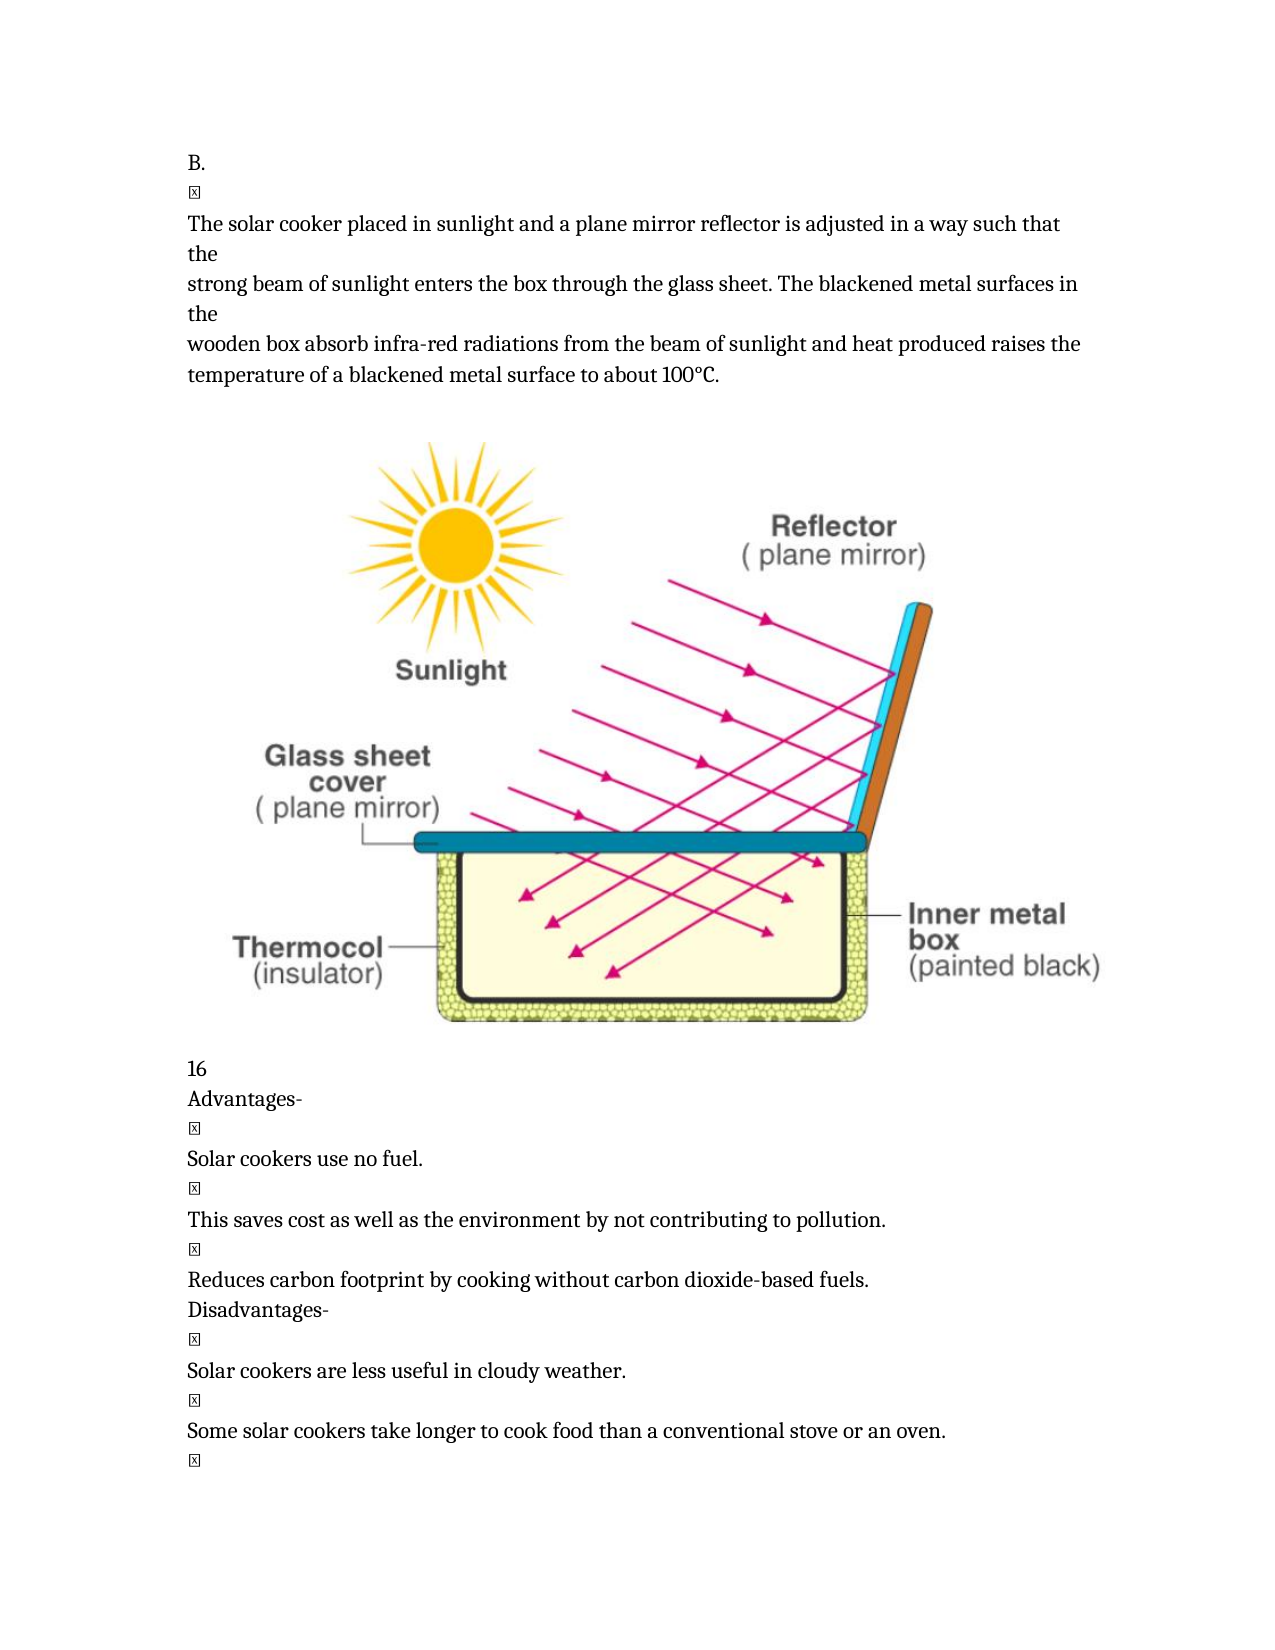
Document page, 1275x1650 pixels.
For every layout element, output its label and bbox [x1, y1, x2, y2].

text [187, 1055, 1087, 1474]
picture [206, 442, 1107, 1031]
text [187, 150, 1087, 418]
